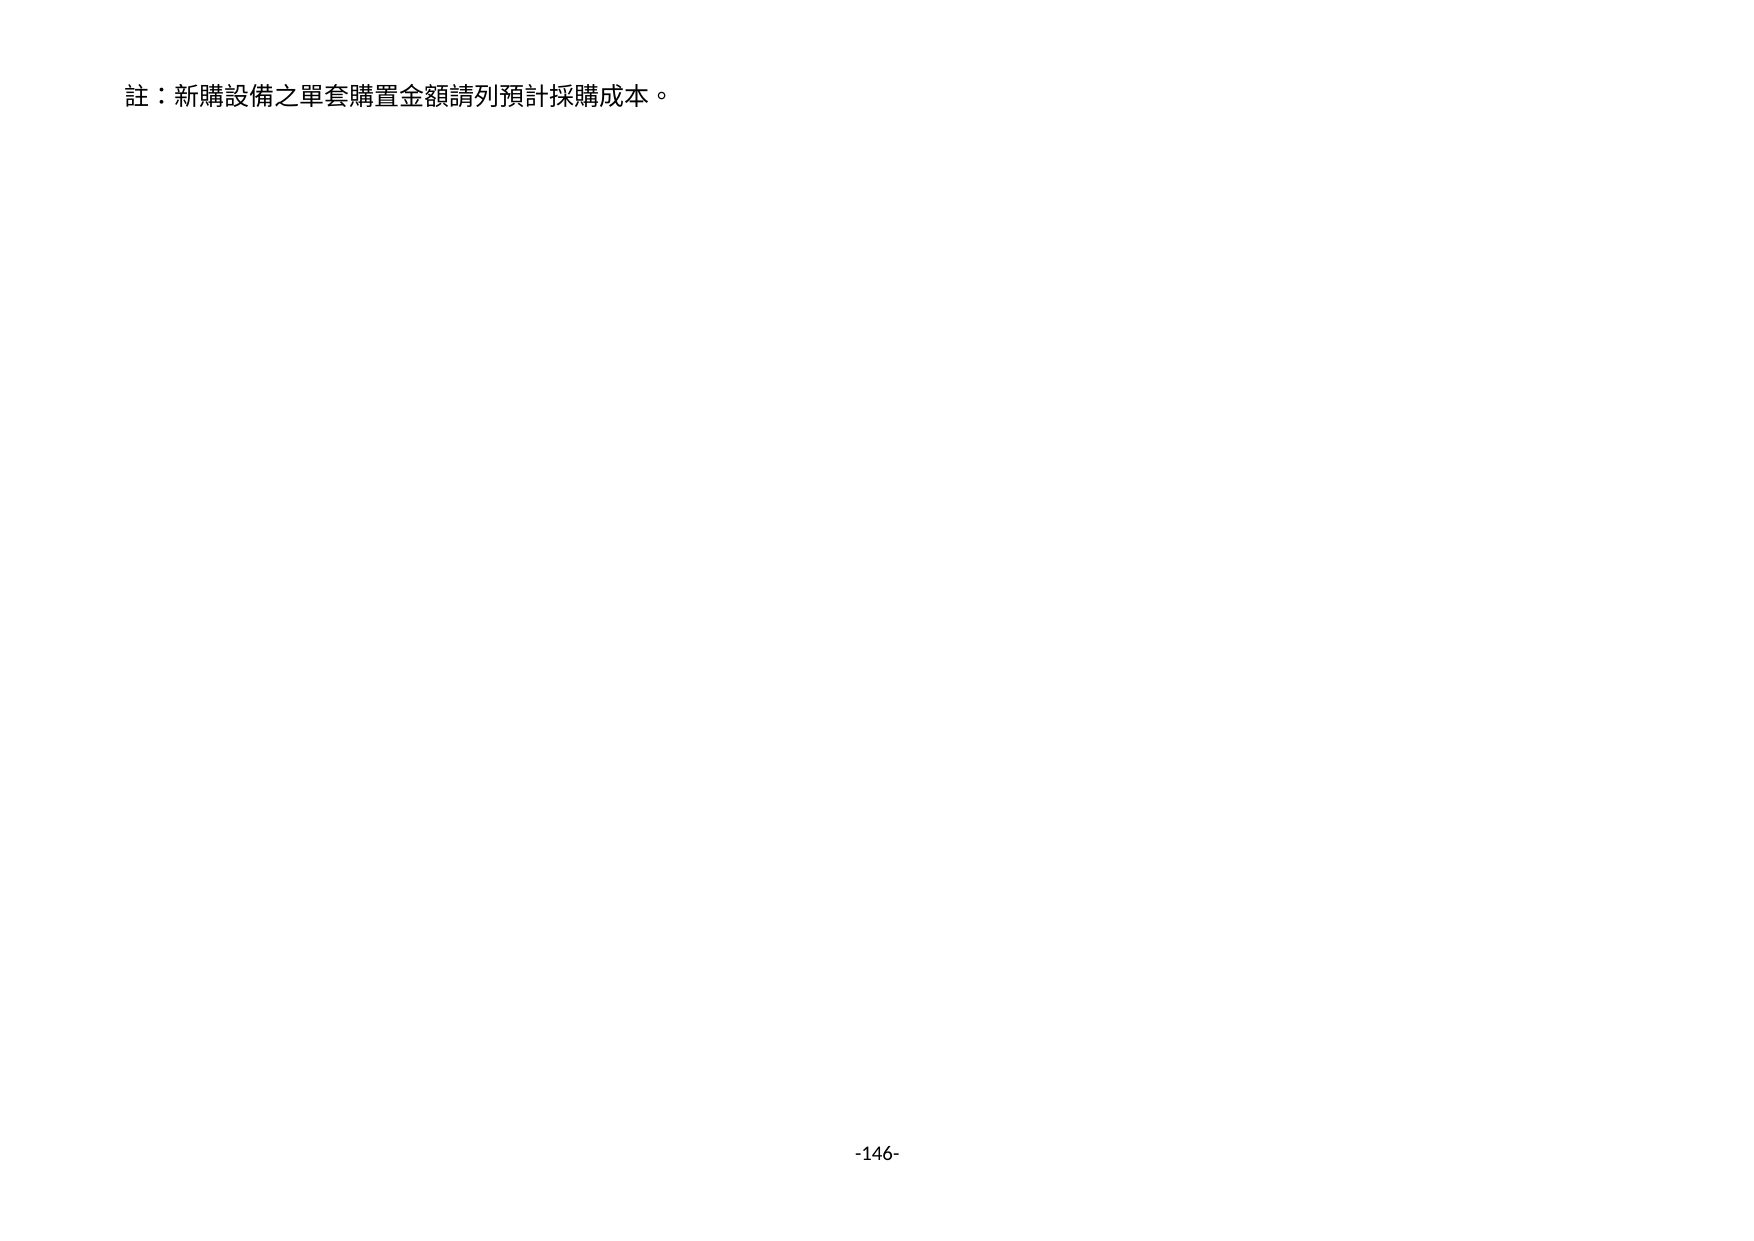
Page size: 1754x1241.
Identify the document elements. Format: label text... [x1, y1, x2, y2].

text 註：新購設備之單套購置金額請列預計採購成本。 [124, 89, 1630, 109]
